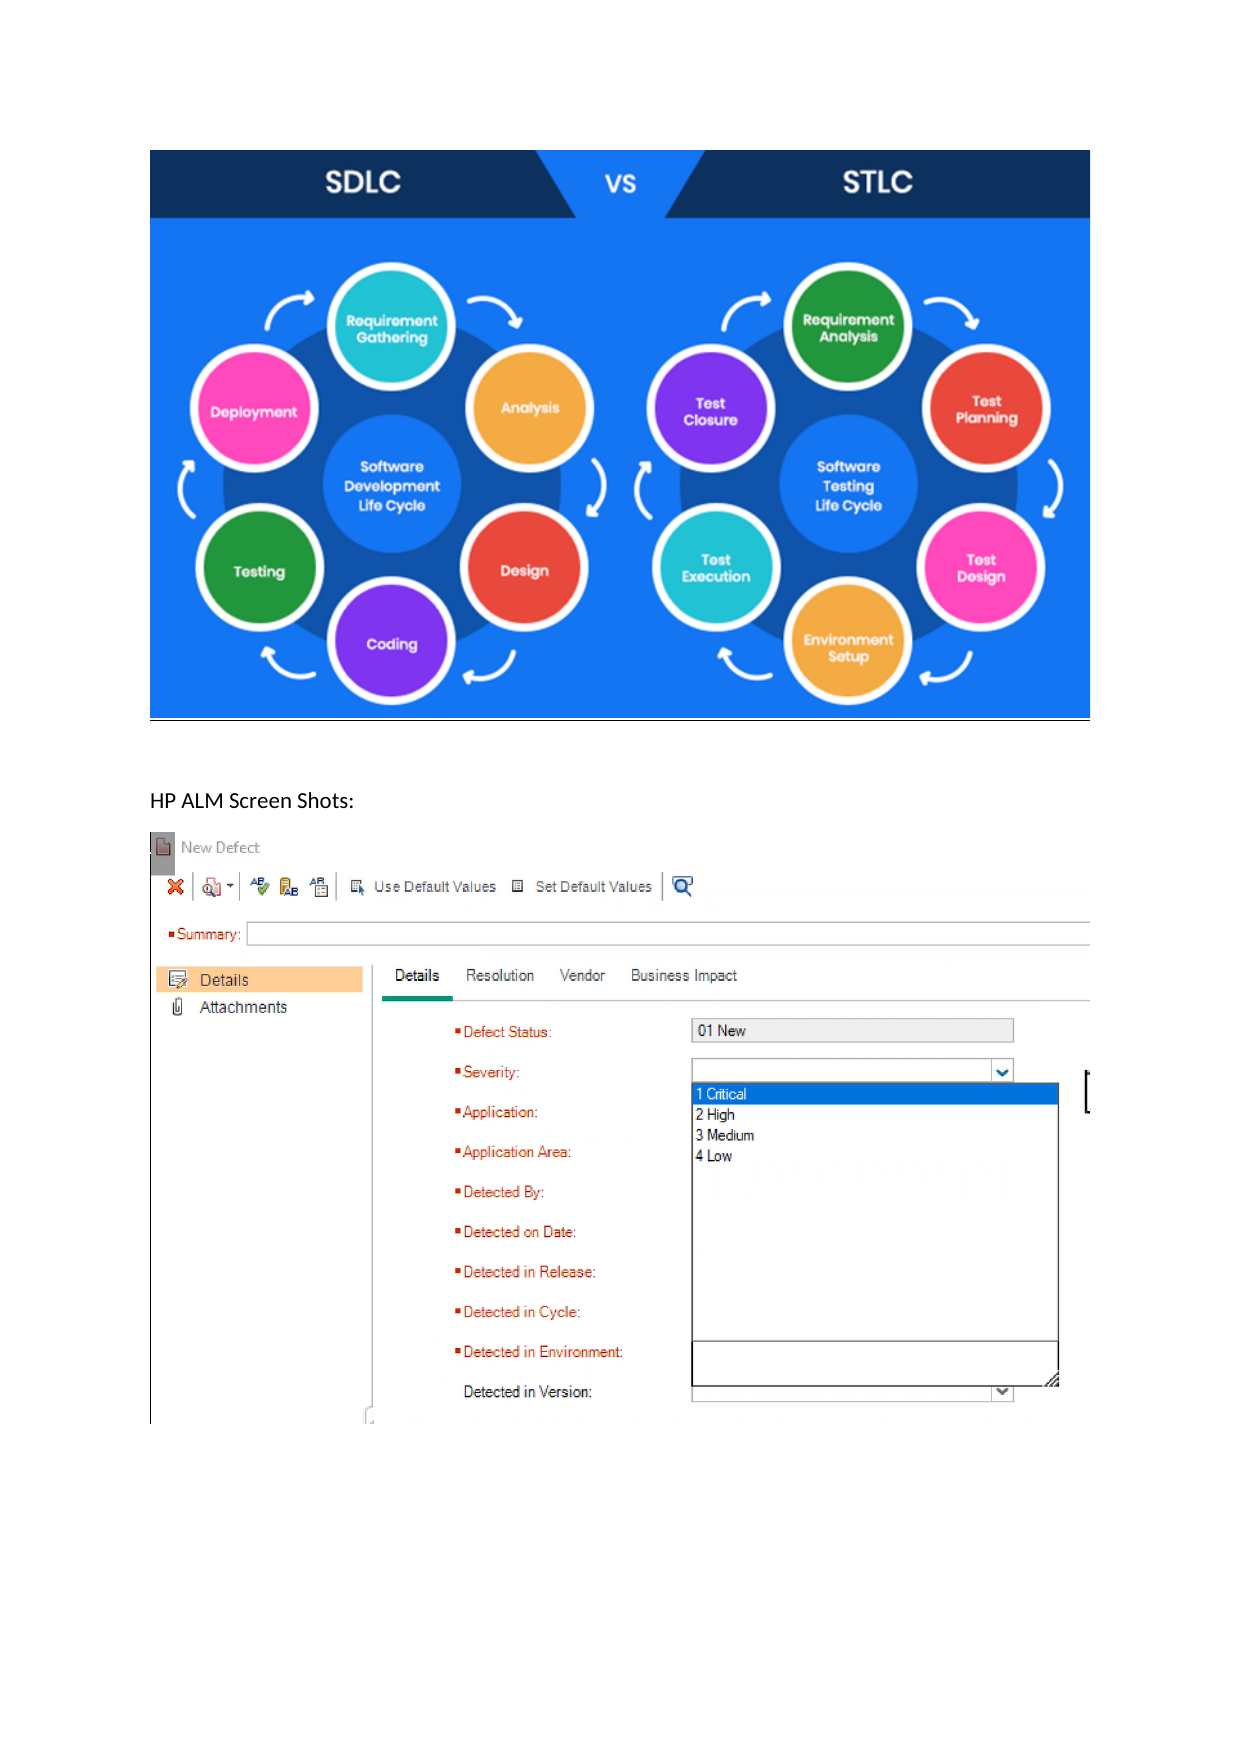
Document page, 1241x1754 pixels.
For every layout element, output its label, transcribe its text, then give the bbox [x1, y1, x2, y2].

picture [150, 150, 1091, 718]
picture [150, 832, 1091, 1424]
text HP ALM Screen Shots: [150, 786, 1090, 814]
